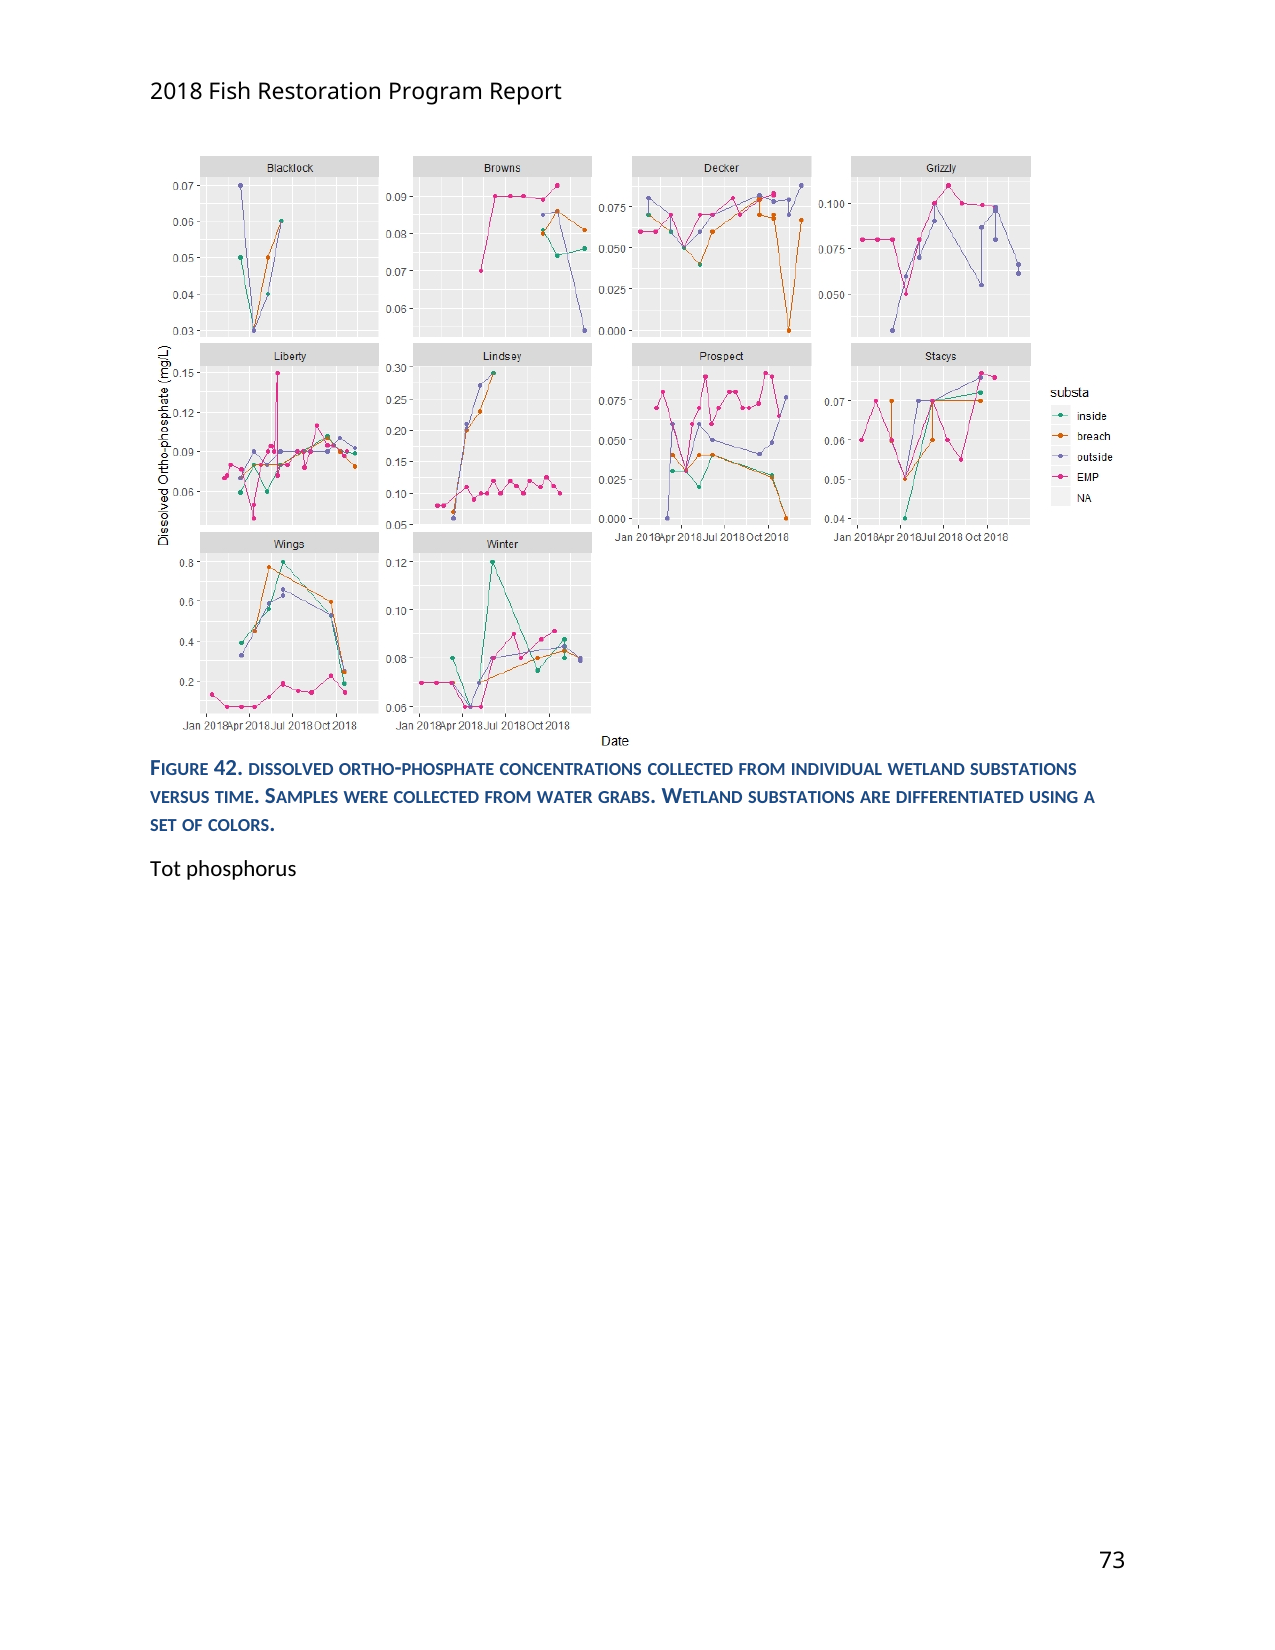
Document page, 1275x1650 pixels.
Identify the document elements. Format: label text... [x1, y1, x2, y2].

picture [150, 150, 1125, 754]
text Figure 42. dissolved ortho-phosphate concentrations collected from individual wetland substations versus time. Samples were collected from water grabs. Wetland substations are differentiated using a set of colors. [150, 754, 1125, 837]
text Tot phosphorus [150, 854, 1125, 882]
